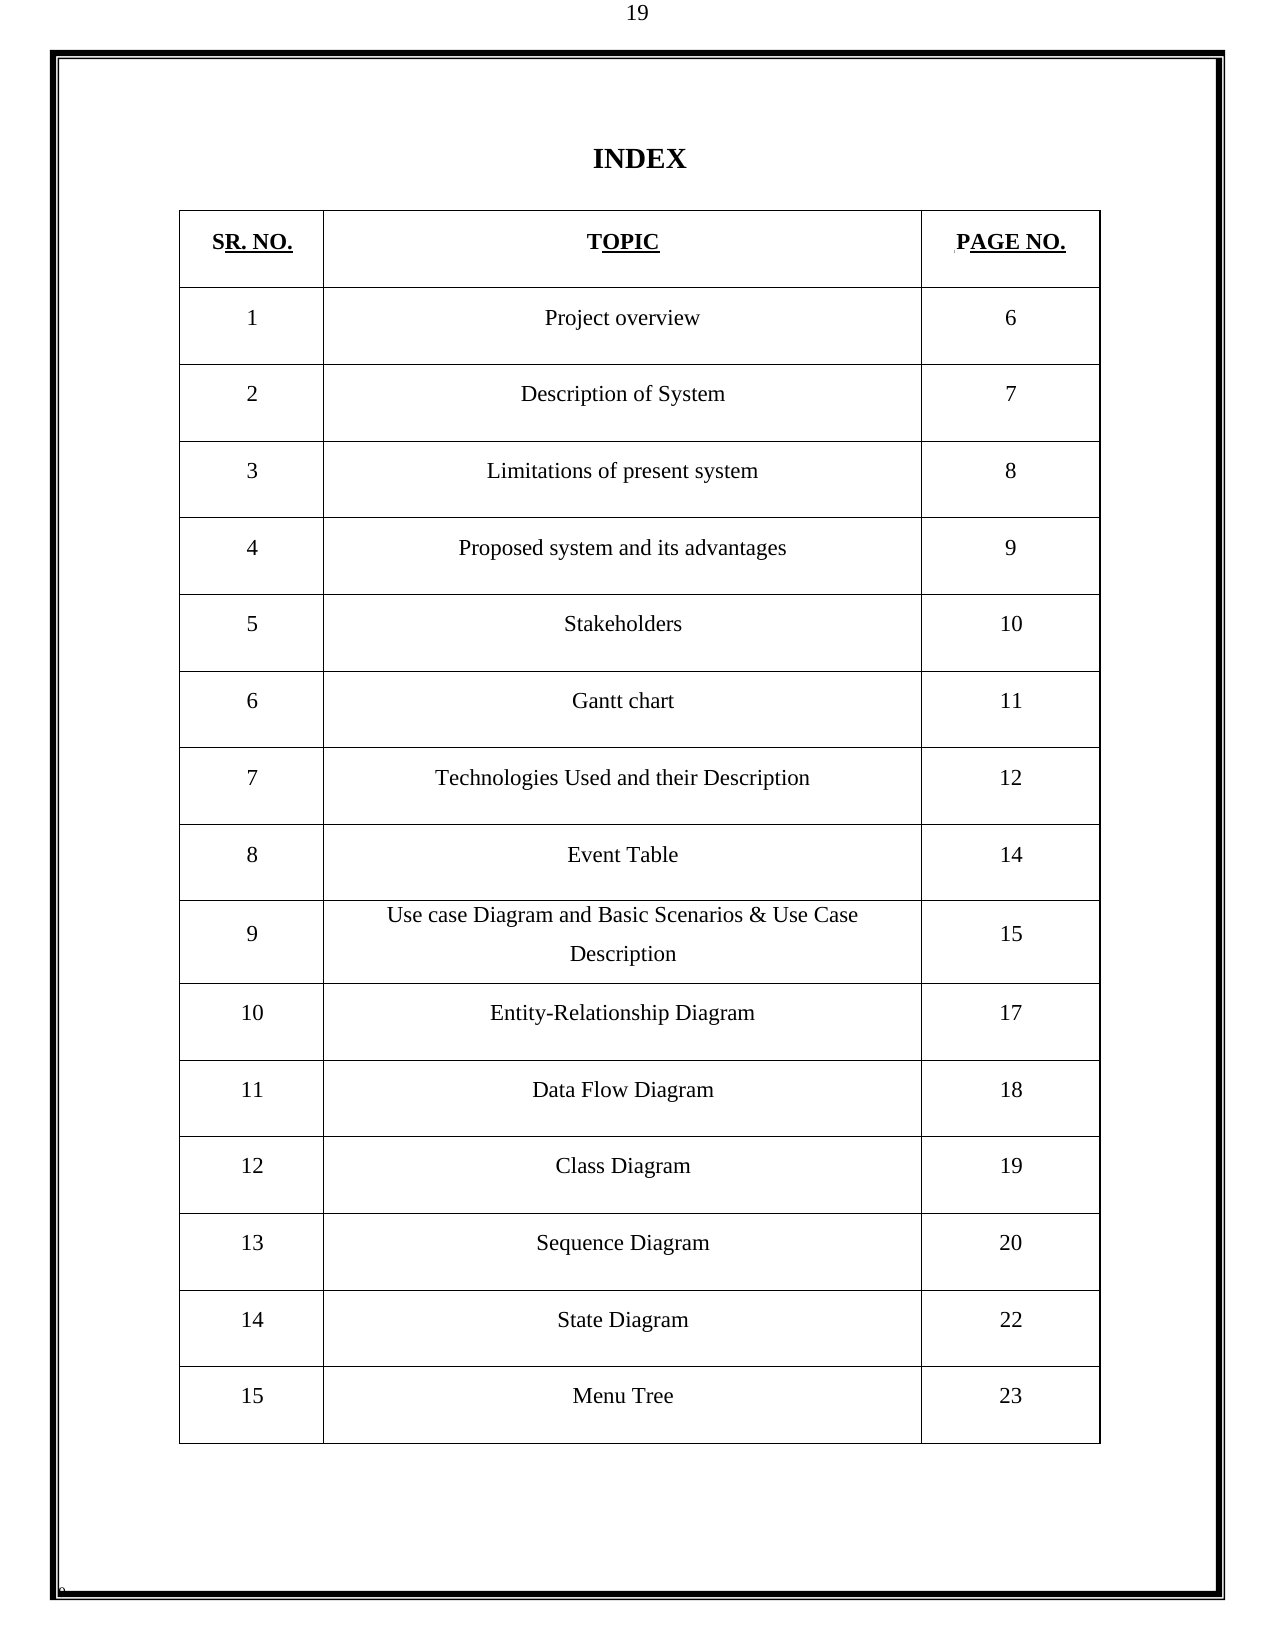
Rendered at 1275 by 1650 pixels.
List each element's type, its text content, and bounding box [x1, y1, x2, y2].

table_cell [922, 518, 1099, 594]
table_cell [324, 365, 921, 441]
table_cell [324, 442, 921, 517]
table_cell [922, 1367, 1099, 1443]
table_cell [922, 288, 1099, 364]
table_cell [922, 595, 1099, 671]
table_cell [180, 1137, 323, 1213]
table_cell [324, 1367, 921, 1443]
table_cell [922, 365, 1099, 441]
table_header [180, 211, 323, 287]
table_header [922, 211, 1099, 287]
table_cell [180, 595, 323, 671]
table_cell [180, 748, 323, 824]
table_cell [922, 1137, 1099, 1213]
subtitle INDEX [257, 142, 1022, 175]
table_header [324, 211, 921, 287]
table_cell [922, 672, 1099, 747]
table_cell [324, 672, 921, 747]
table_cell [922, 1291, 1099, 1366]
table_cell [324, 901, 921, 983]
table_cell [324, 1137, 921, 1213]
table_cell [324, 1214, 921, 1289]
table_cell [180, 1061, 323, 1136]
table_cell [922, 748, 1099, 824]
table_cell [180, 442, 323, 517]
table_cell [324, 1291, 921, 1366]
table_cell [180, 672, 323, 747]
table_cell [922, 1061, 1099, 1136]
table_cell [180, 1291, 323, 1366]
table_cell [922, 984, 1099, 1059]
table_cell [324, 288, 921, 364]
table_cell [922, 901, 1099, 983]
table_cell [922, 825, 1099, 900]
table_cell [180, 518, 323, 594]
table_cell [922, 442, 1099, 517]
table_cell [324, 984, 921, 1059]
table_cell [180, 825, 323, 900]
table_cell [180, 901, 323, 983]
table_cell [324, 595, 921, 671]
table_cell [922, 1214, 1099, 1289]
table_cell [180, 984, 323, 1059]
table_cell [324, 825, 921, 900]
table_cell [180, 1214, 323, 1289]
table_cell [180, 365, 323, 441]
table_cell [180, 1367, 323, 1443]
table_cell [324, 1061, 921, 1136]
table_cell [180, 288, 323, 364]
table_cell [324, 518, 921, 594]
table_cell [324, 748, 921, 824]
